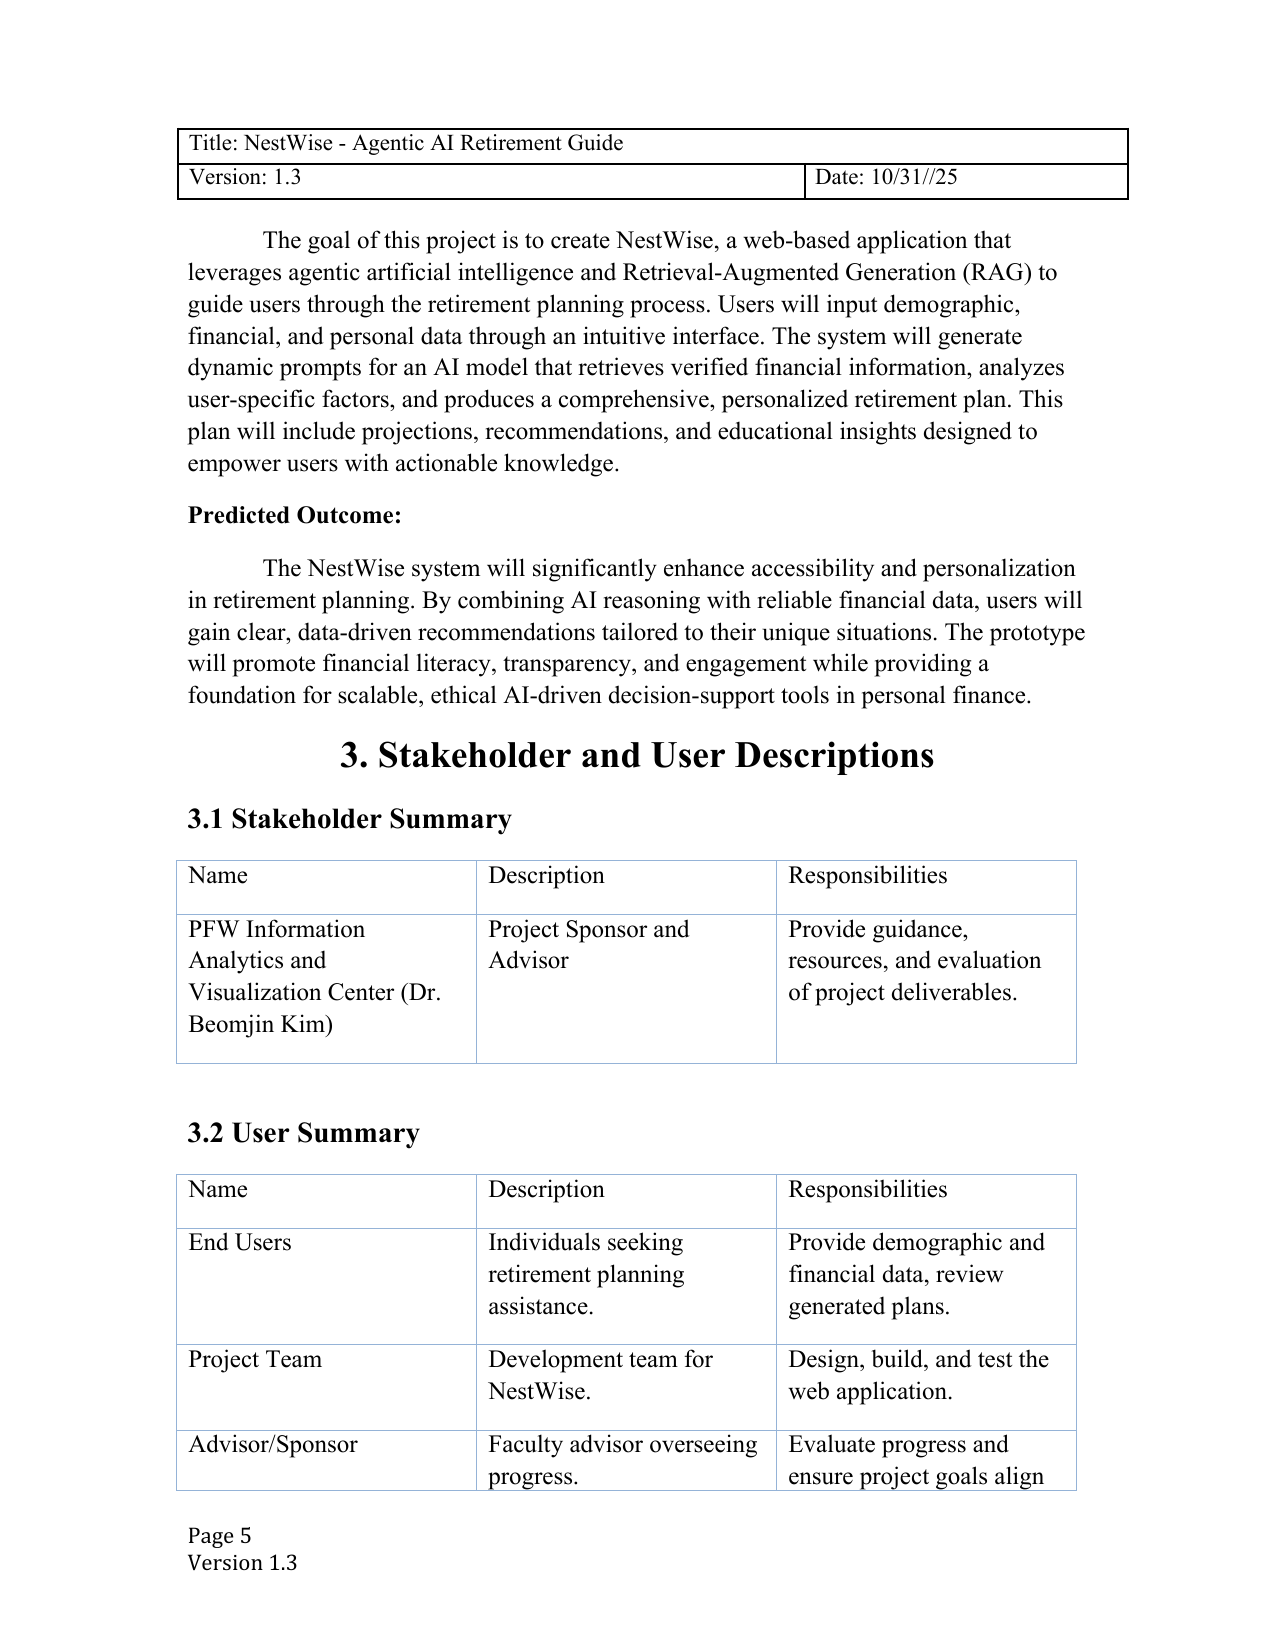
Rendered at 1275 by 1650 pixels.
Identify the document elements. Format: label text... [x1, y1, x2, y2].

subtitle Stakeholder and User Descriptions [187, 734, 1087, 775]
table_cell Advisor/Sponsor [177, 1431, 476, 1490]
table_cell Development team for NestWise. [477, 1345, 776, 1429]
table_header Description [477, 861, 776, 914]
table_cell Project Sponsor and Advisor [477, 915, 776, 1062]
table_header Name [177, 861, 476, 914]
table_cell Provide demographic and financial data, review generated plans. [777, 1229, 1076, 1344]
table_header Name [177, 1175, 476, 1227]
table_header Responsibilities [777, 1175, 1076, 1227]
text Predicted Outcome: [187, 501, 1087, 529]
subtitle 3.2 User Summary [187, 1116, 1087, 1148]
subtitle 3.1 Stakeholder Summary [187, 802, 1087, 834]
table_cell End Users [177, 1229, 476, 1344]
table_cell Project Team [177, 1345, 476, 1429]
table_cell PFW Information Analytics and Visualization Center (Dr. Beomjin Kim) [177, 915, 476, 1062]
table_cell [777, 1431, 1076, 1490]
text The goal of this project is to create NestWise, a web-based application that leverages agentic artificial intelligence and Retrieval-Augmented Generation (RAG) to guide users through the retirement planning process. Users will input demographic, financial, and personal data through an intuitive interface. The system will generate dynamic prompts for an AI model that retrieves verified financial information, analyzes user-specific factors, and produces a comprehensive, personalized retirement plan. This plan will include projections, recommendations, and educational insights designed to empower users with actionable knowledge. [187, 226, 1087, 477]
table_header Responsibilities [777, 861, 1076, 914]
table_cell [477, 1431, 776, 1490]
table_header Description [477, 1175, 776, 1227]
table_cell Individuals seeking retirement planning assistance. [477, 1229, 776, 1344]
table_cell Provide guidance, resources, and evaluation of project deliverables. [777, 915, 1076, 1062]
text The NestWise system will significantly enhance accessibility and personalization in retirement planning. By combining AI reasoning with reliable financial data, users will gain clear, data-driven recommendations tailored to their unique situations. The prototype will promote financial literacy, transparency, and engagement while providing a foundation for scalable, ethical AI-driven decision-support tools in personal finance. [187, 554, 1087, 709]
table_cell Design, build, and test the web application. [777, 1345, 1076, 1429]
